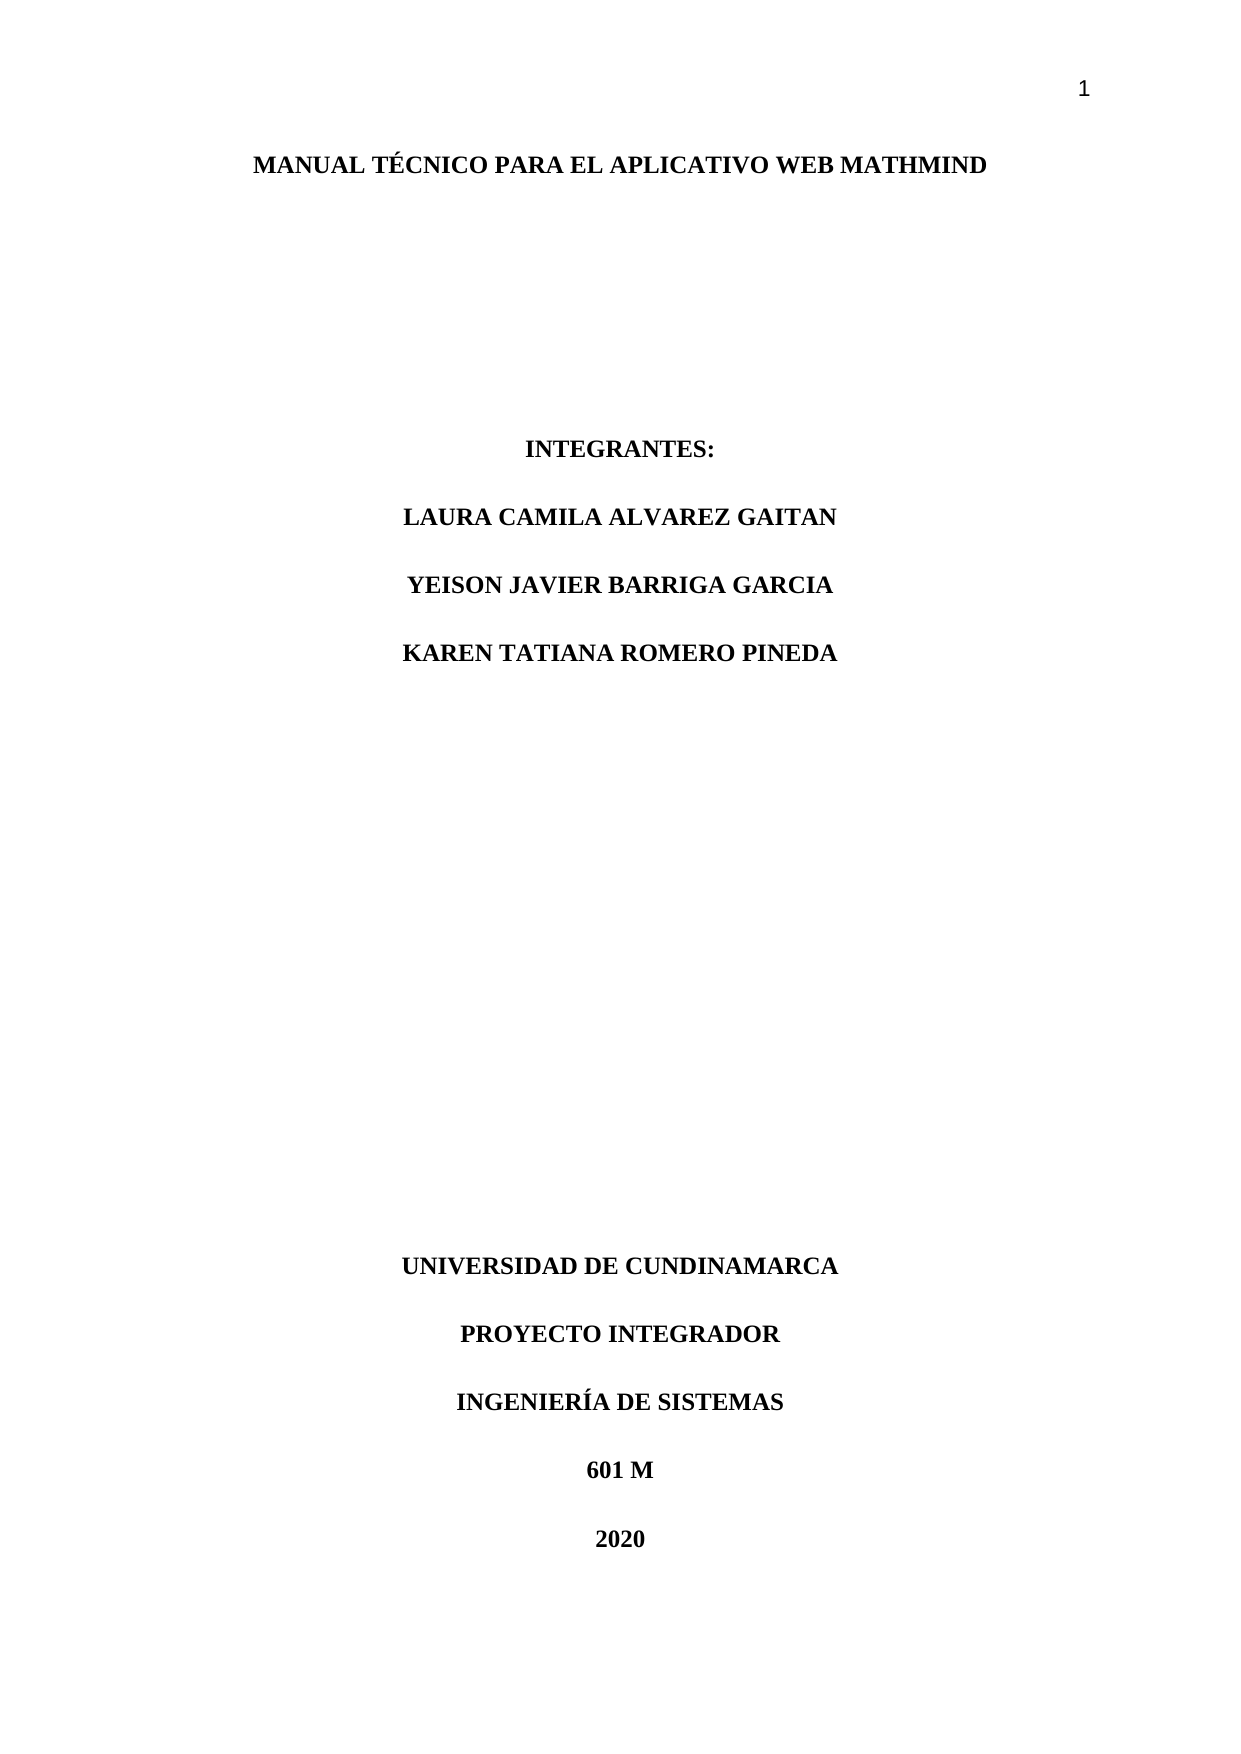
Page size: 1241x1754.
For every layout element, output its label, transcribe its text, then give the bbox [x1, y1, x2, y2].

text UNIVERSIDAD DE CUNDINAMARCA [150, 1251, 1090, 1280]
text KAREN TATIANA ROMERO PINEDA [150, 638, 1090, 667]
text LAURA CAMILA ALVAREZ GAITAN [150, 502, 1090, 531]
text INGENIERÍA DE SISTEMAS [150, 1387, 1090, 1416]
text 601 M [150, 1456, 1090, 1484]
text 2020 [150, 1524, 1090, 1552]
text INTEGRANTES: [150, 434, 1090, 462]
text YEISON JAVIER BARRIGA GARCIA [150, 570, 1090, 599]
text MANUAL TÉCNICO PARA EL APLICATIVO WEB MATHMIND [150, 150, 1090, 179]
text PROYECTO INTEGRADOR [150, 1319, 1090, 1348]
